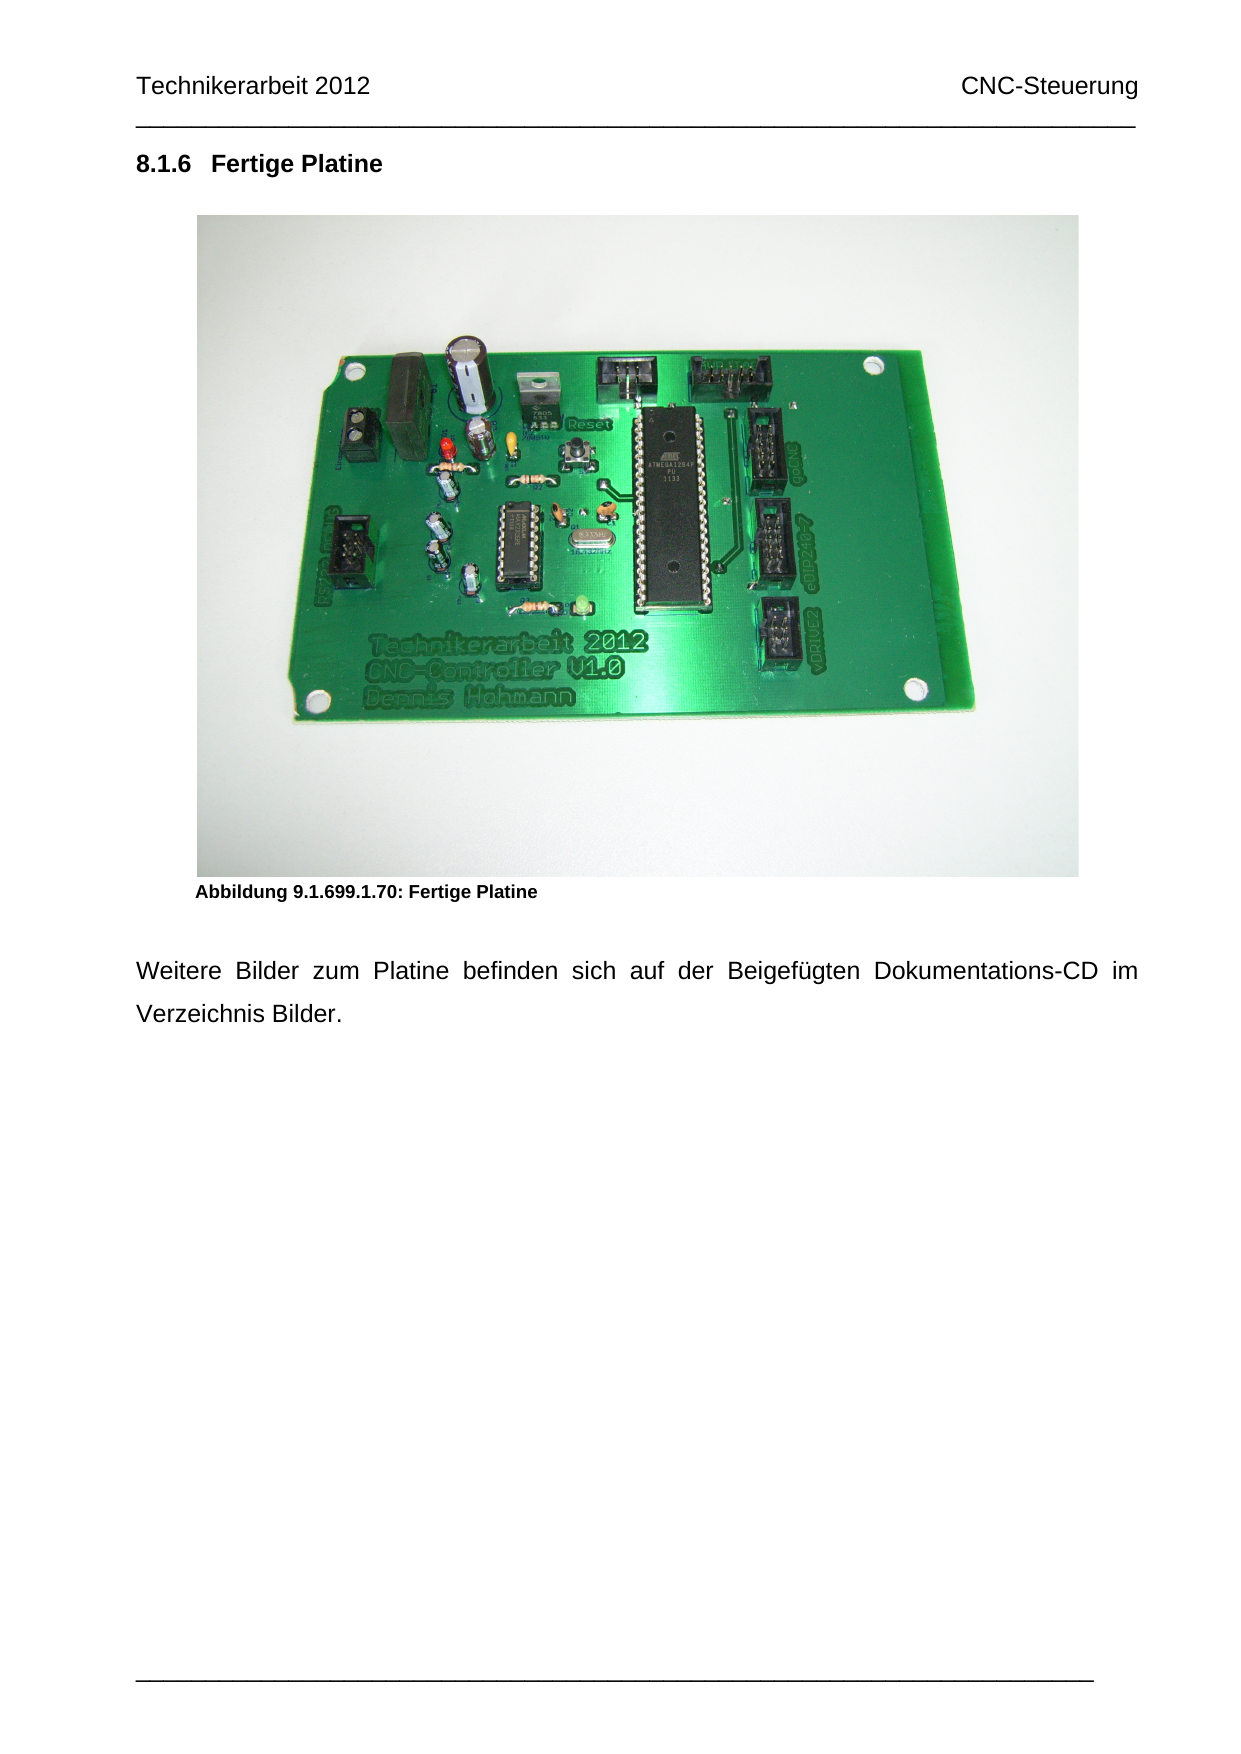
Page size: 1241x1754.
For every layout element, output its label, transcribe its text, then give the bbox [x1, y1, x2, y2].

text Weitere Bilder zum Platine befinden sich auf der Beigefügten Dokumentations-CD im Verzeichnis Bilder. [136, 956, 1140, 1028]
text Abbildung 9.1: Fertige Platine [195, 881, 1140, 902]
subtitle Fertige Platine [136, 149, 1140, 178]
picture [197, 215, 1079, 877]
